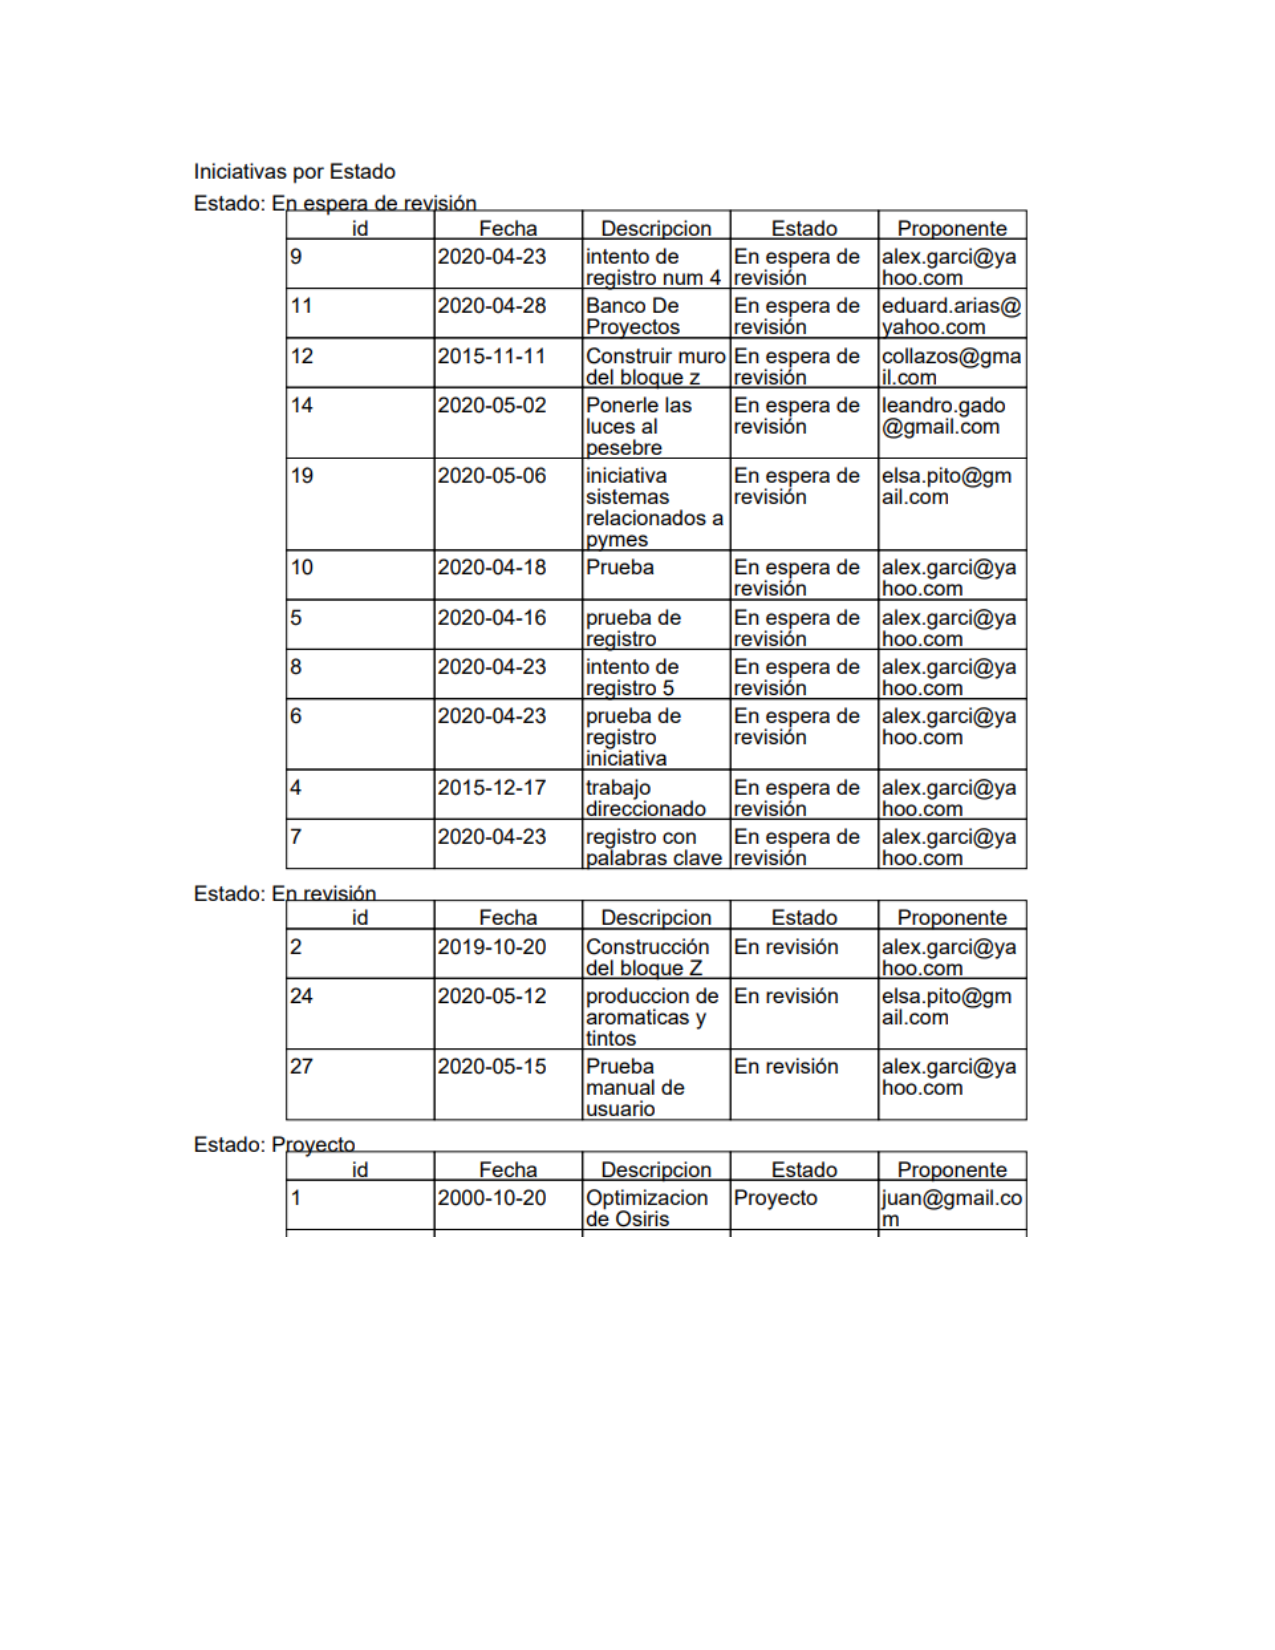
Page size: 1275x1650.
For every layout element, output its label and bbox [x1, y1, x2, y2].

picture [177, 147, 1098, 1237]
